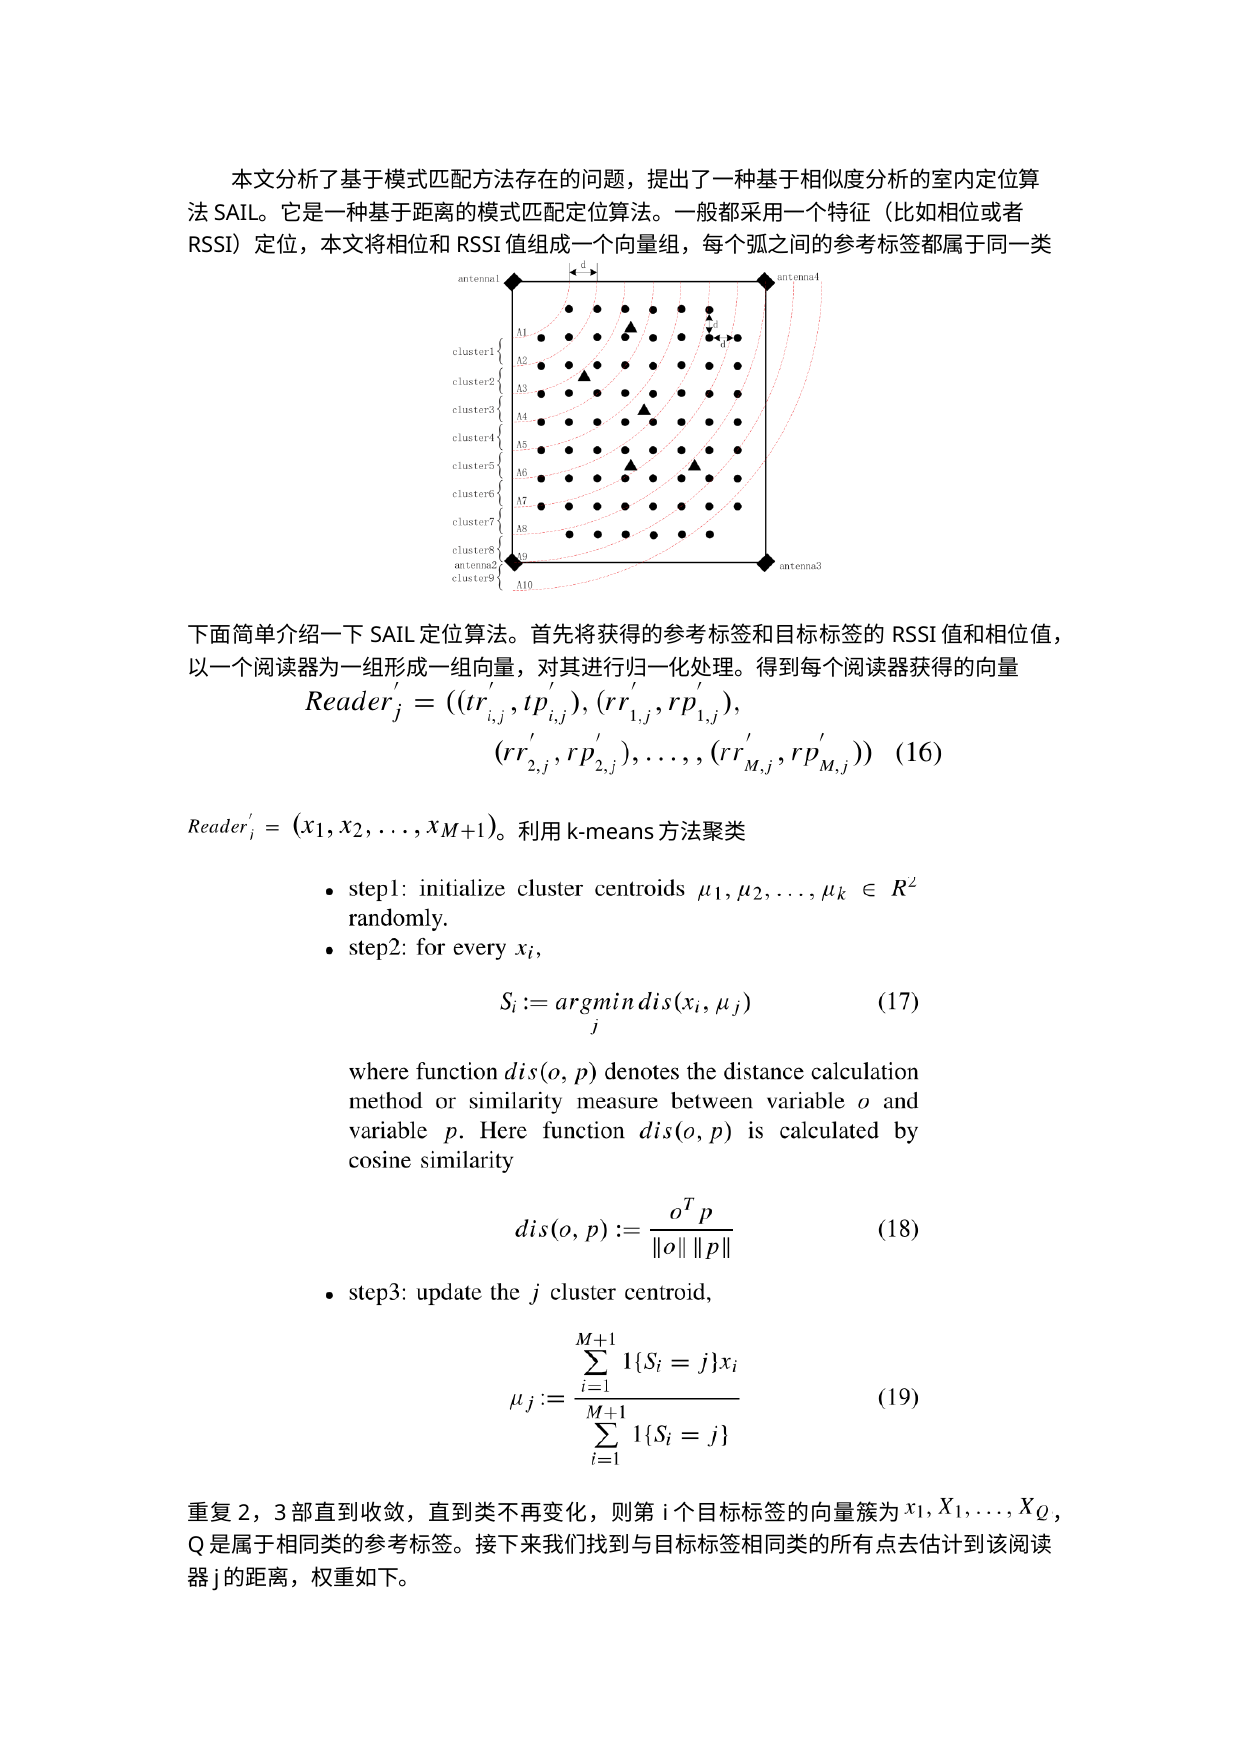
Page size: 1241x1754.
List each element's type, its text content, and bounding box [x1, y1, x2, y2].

picture [313, 877, 928, 1469]
text 本文分析了基于模式匹配方法存在的问题，提出了一种基于相似度分析的室内定位算法SAIL。它是一种基于距离的模式匹配定位算法。一般都采用一个特征（比如相位或者RSSI）定位，本文将相位和RSSI值组成一个向量组，每个弧之间的参考标签都属于同一类 [187, 162, 1053, 259]
picture [438, 259, 846, 593]
picture [296, 682, 944, 782]
picture [902, 1494, 1053, 1521]
text 下面简单介绍一下SAIL定位算法。首先将获得的参考标签和目标标签的RSSI值和相位值，以一个阅读器为一组形成一组向量，对其进行归一化处理。得到每个阅读器获得的向量 [187, 617, 1053, 682]
picture [187, 812, 497, 840]
text 。利用k-means方法聚类 [187, 812, 1053, 877]
text 重复2，3部直到收敛，直到类不再变化，则第i个目标标签的向量簇为，Q是属于相同类的参考标签。接下来我们找到与目标标签相同类的所有点去估计到该阅读器j的距离，权重如下。 [187, 1494, 1053, 1592]
